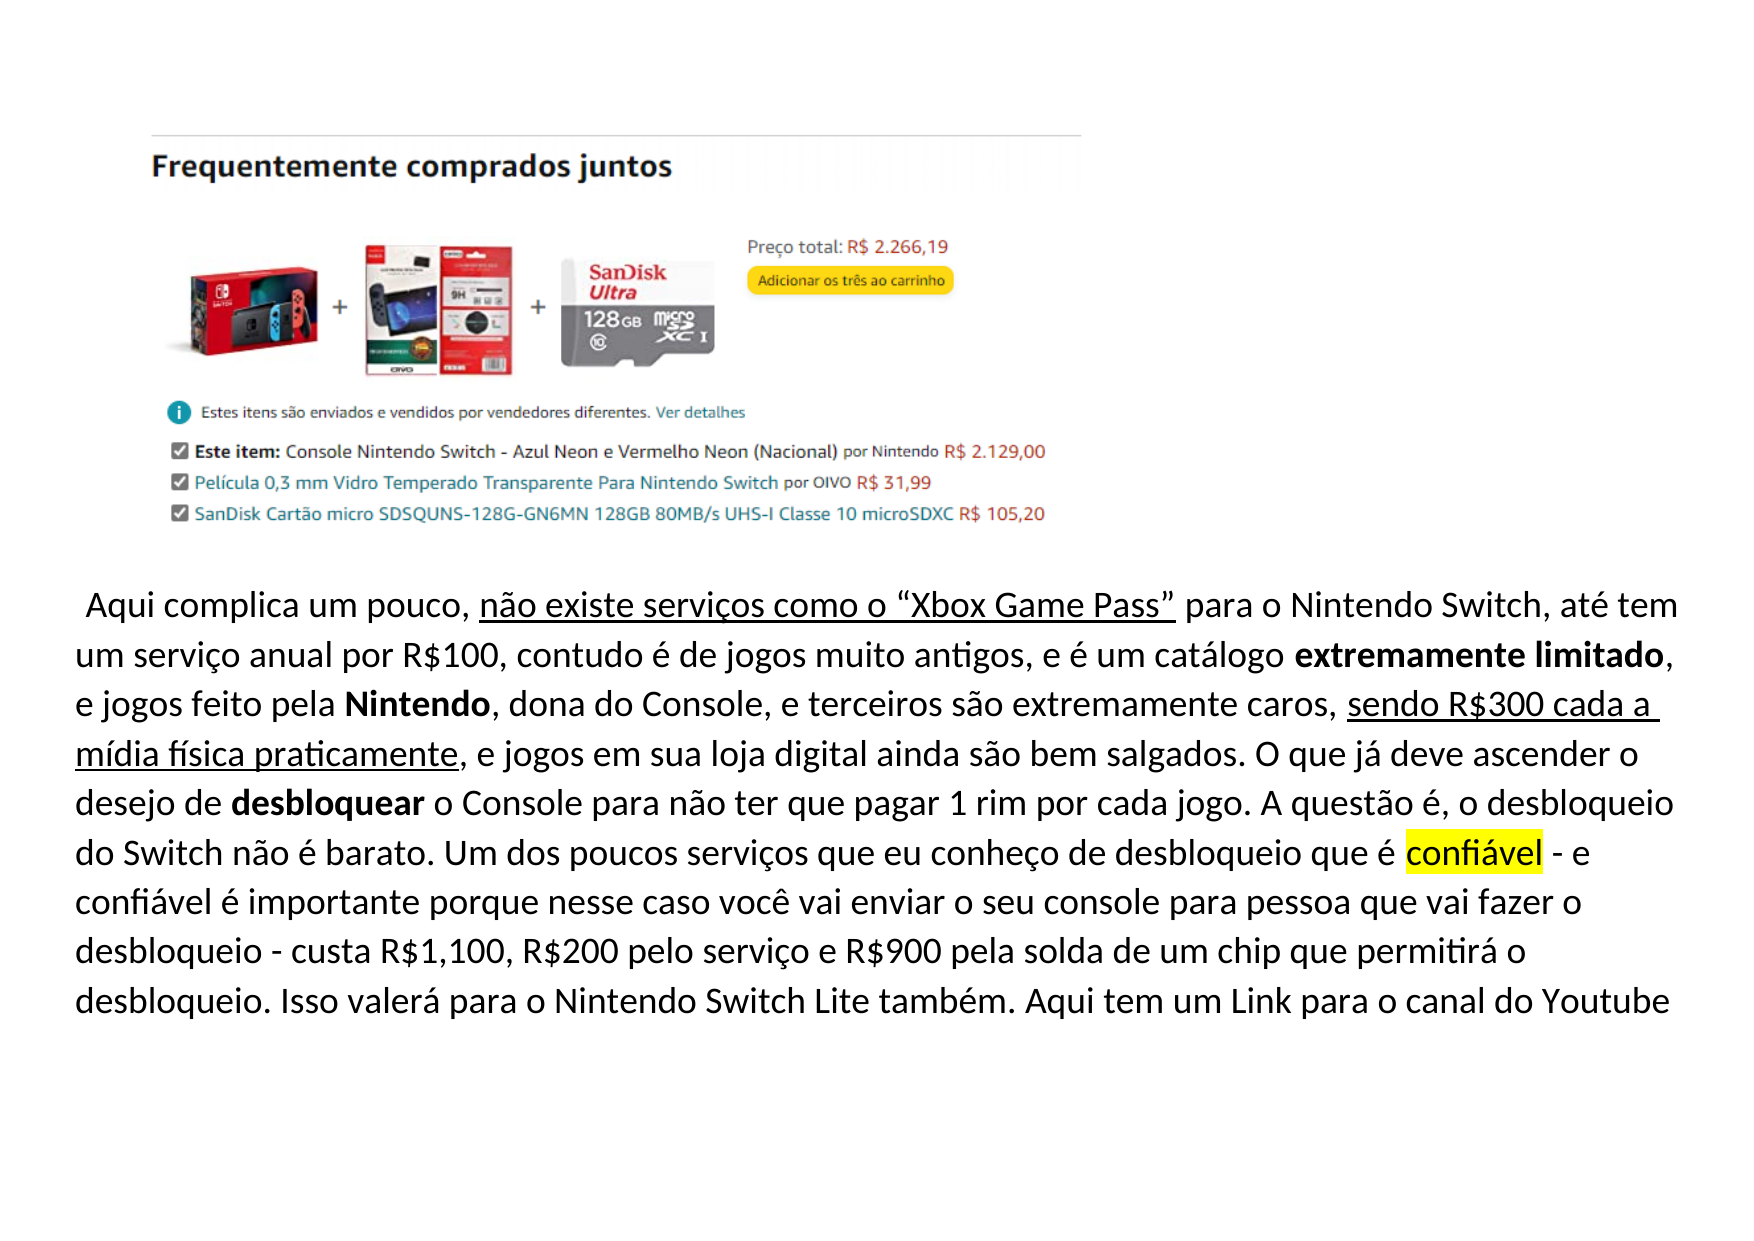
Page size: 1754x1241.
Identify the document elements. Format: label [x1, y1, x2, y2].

text [75, 581, 1679, 1023]
picture [75, 131, 1082, 563]
